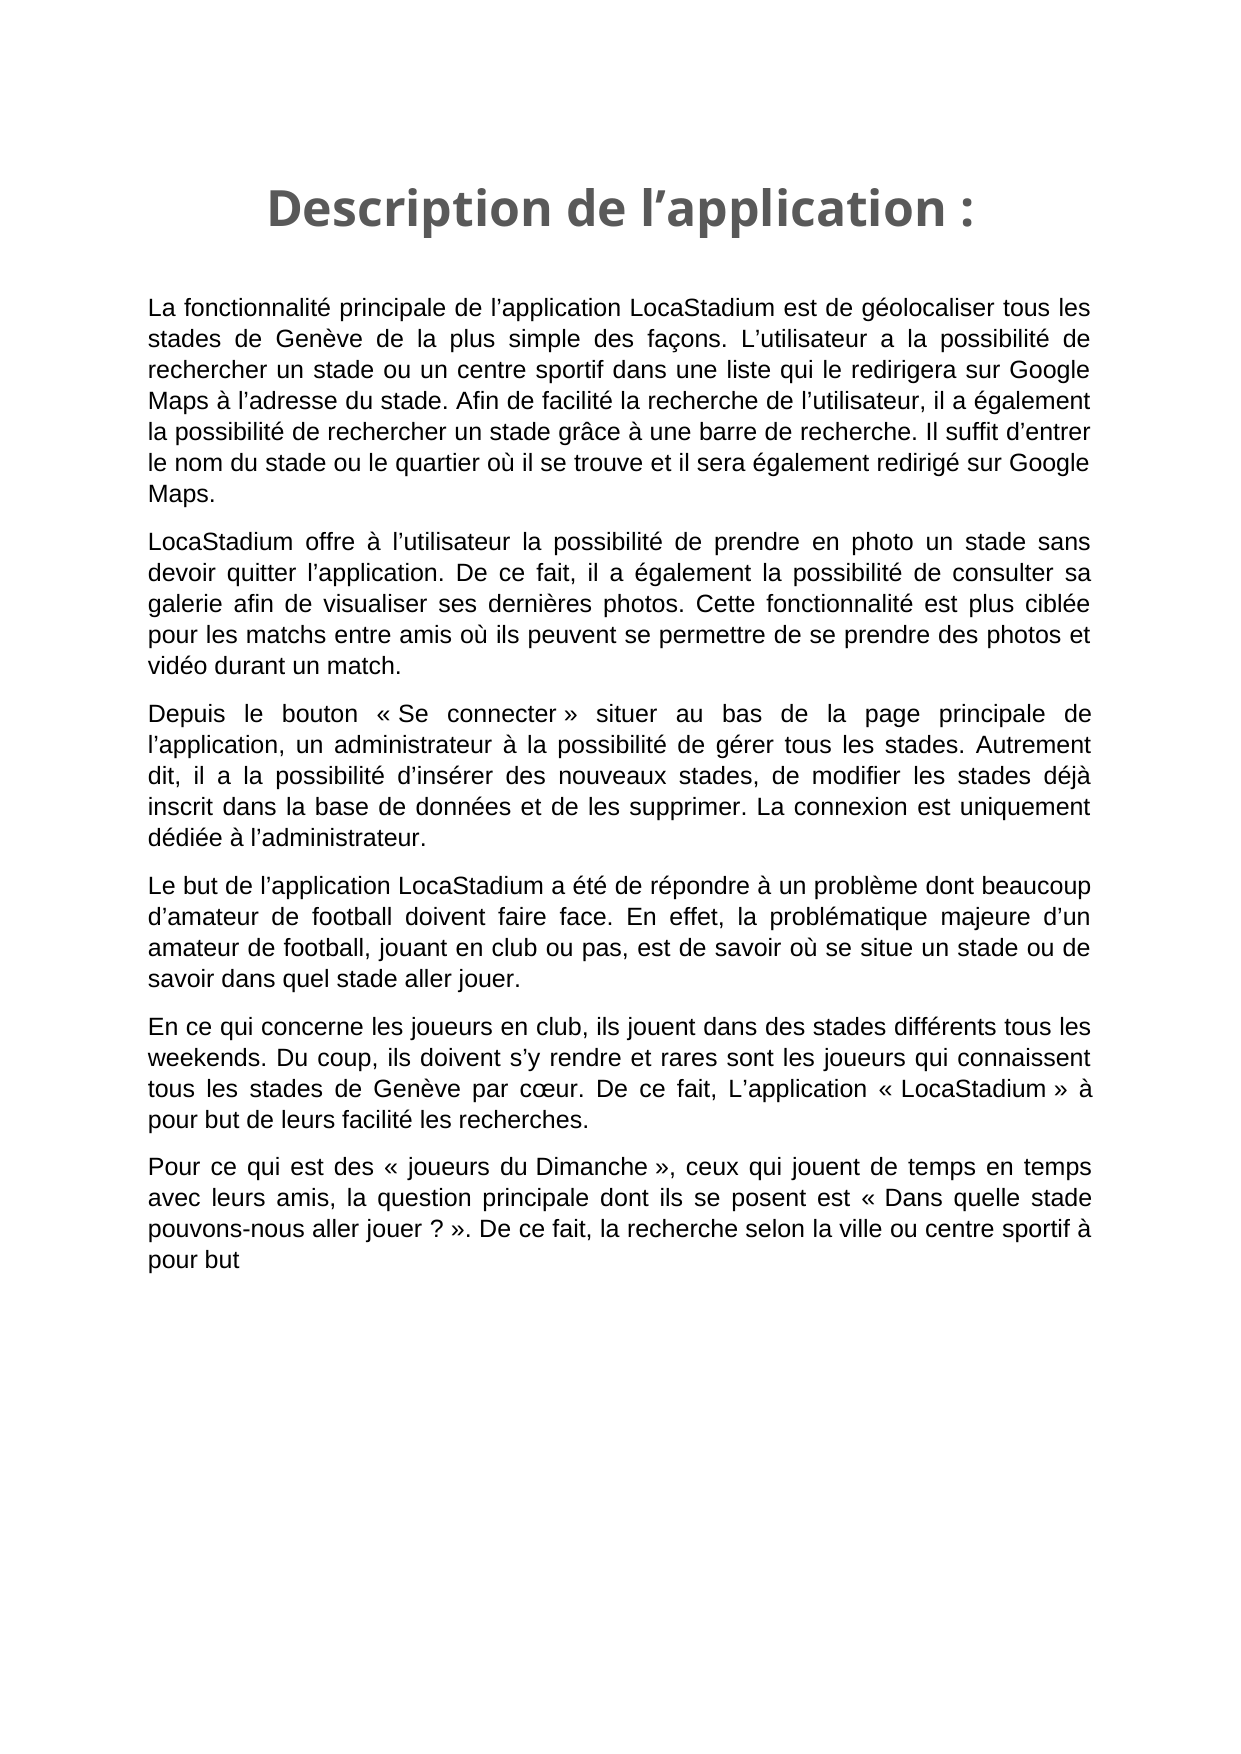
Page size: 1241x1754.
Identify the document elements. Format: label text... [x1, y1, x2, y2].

text La fonctionnalité principale de l’application LocaStadium est de géolocaliser tous les stades de Genève de la plus simple des façons. L’utilisateur a la possibilité de rechercher un stade ou un centre sportif dans une liste qui le redirigera sur Google Maps à l’adresse du stade. Afin de facilité la recherche de l’utilisateur, il a également la possibilité de rechercher un stade grâce à une barre de recherche. Il suffit d’entrer le nom du stade ou le quartier où il se trouve et il sera également redirigé sur Google Maps. [148, 293, 1093, 508]
text En ce qui concerne les joueurs en club, ils jouent dans des stades différents tous les weekends. Du coup, ils doivent s’y rendre et rares sont les joueurs qui connaissent tous les stades de Genève par cœur. De ce fait, L’application « LocaStadium » à pour but de leurs facilité les recherches. [148, 1012, 1093, 1133]
text Le but de l’application LocaStadium a été de répondre à un problème dont beaucoup d’amateur de football doivent faire face. En effet, la problématique majeure d’un amateur de football, jouant en club ou pas, est de savoir où se situe un stade ou de savoir dans quel stade aller jouer. [148, 871, 1093, 993]
text LocaStadium offre à l’utilisateur la possibilité de prendre en photo un stade sans devoir quitter l’application. De ce fait, il a également la possibilité de consulter sa galerie afin de visualiser ses dernières photos. Cette fonctionnalité est plus ciblée pour les matchs entre amis où ils peuvent se permettre de se prendre des photos et vidéo durant un match. [148, 527, 1093, 680]
subtitle Description de l’application : [148, 173, 1093, 241]
text Depuis le bouton « Se connecter » situer au bas de la page principale de l’application, un administrateur à la possibilité de gérer tous les stades. Autrement dit, il a la possibilité d’insérer des nouveaux stades, de modifier les stades déjà inscrit dans la base de données et de les supprimer. La connexion est uniquement dédiée à l’administrateur. [148, 699, 1093, 852]
text Pour ce qui est des « joueurs du Dimanche », ceux qui jouent de temps en temps avec leurs amis, la question principale dont ils se posent est « Dans quelle stade pouvons-nous aller jouer ? ». De ce fait, la recherche selon la ville ou centre sportif à pour but [148, 1152, 1093, 1274]
